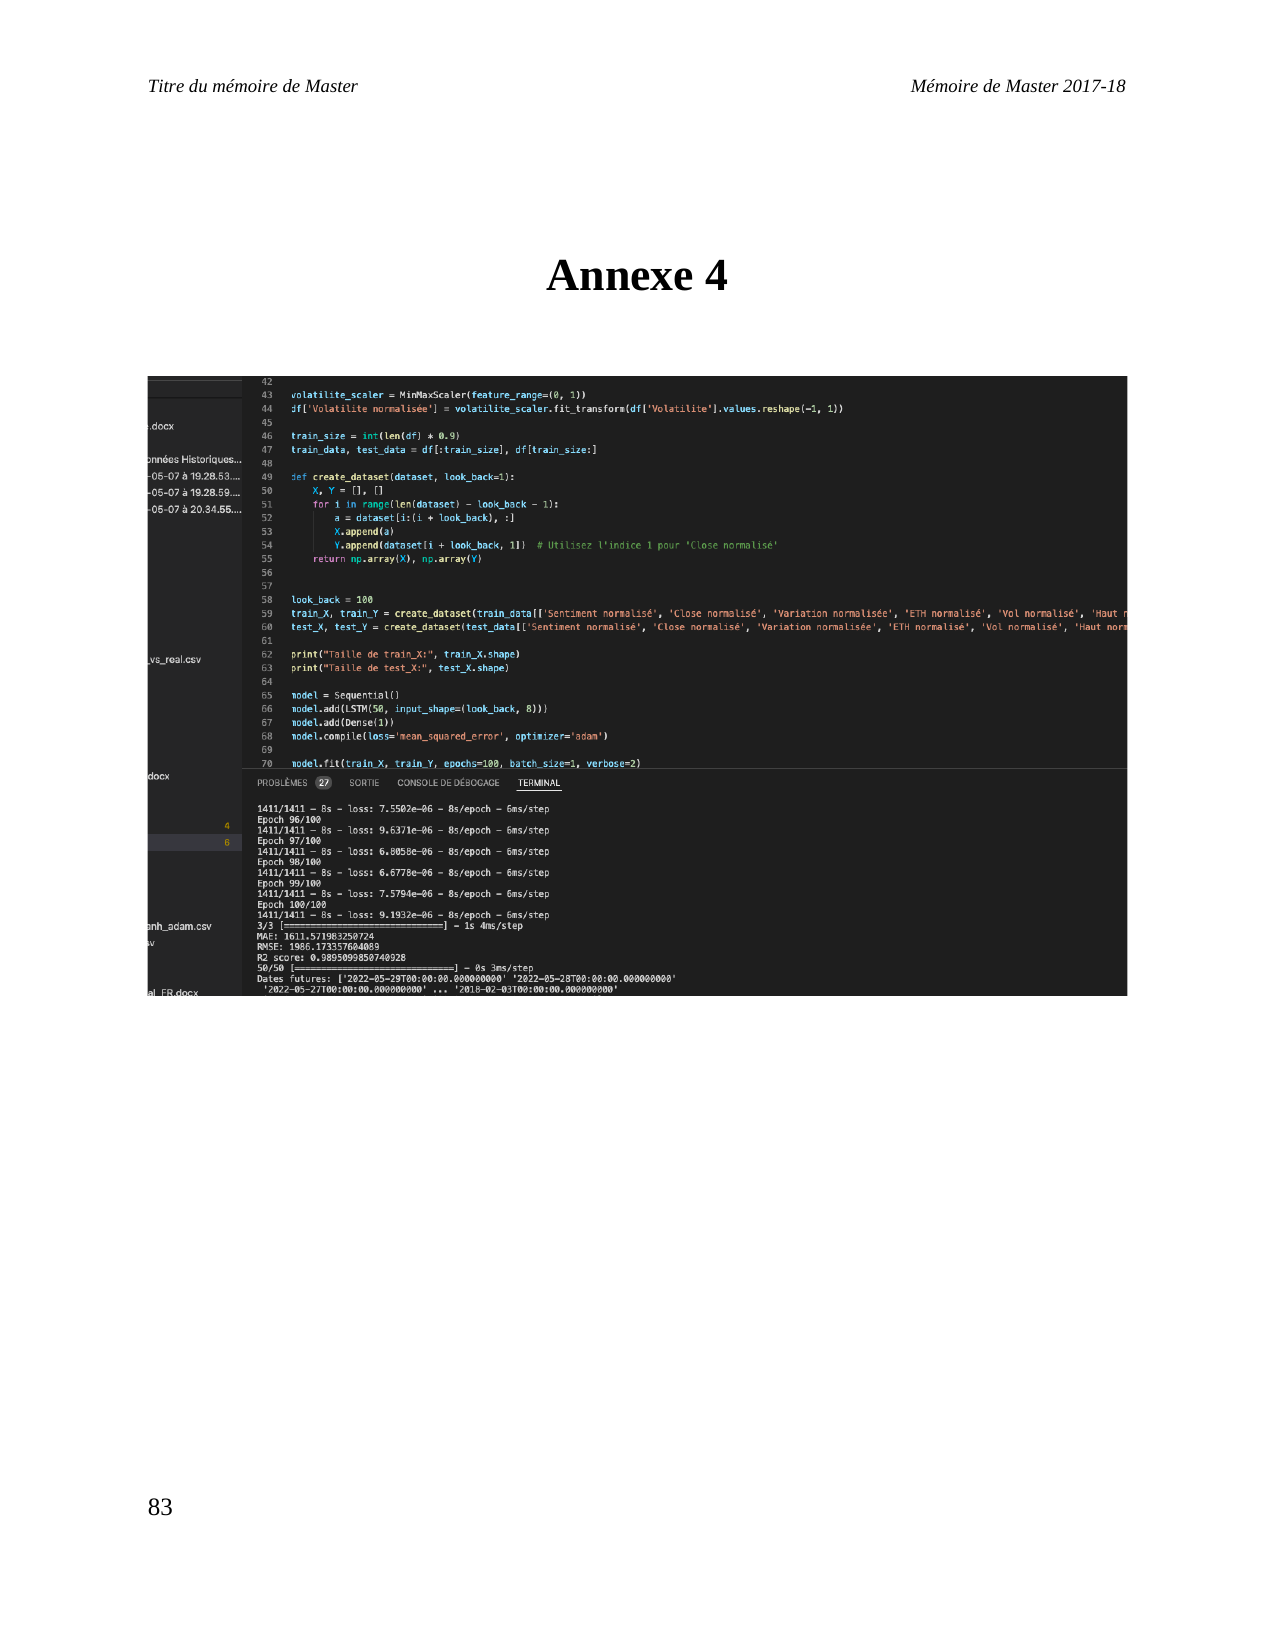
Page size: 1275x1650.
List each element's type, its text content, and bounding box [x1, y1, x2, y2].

subtitle Annexe 4 [148, 248, 1127, 300]
picture [147, 376, 1128, 996]
